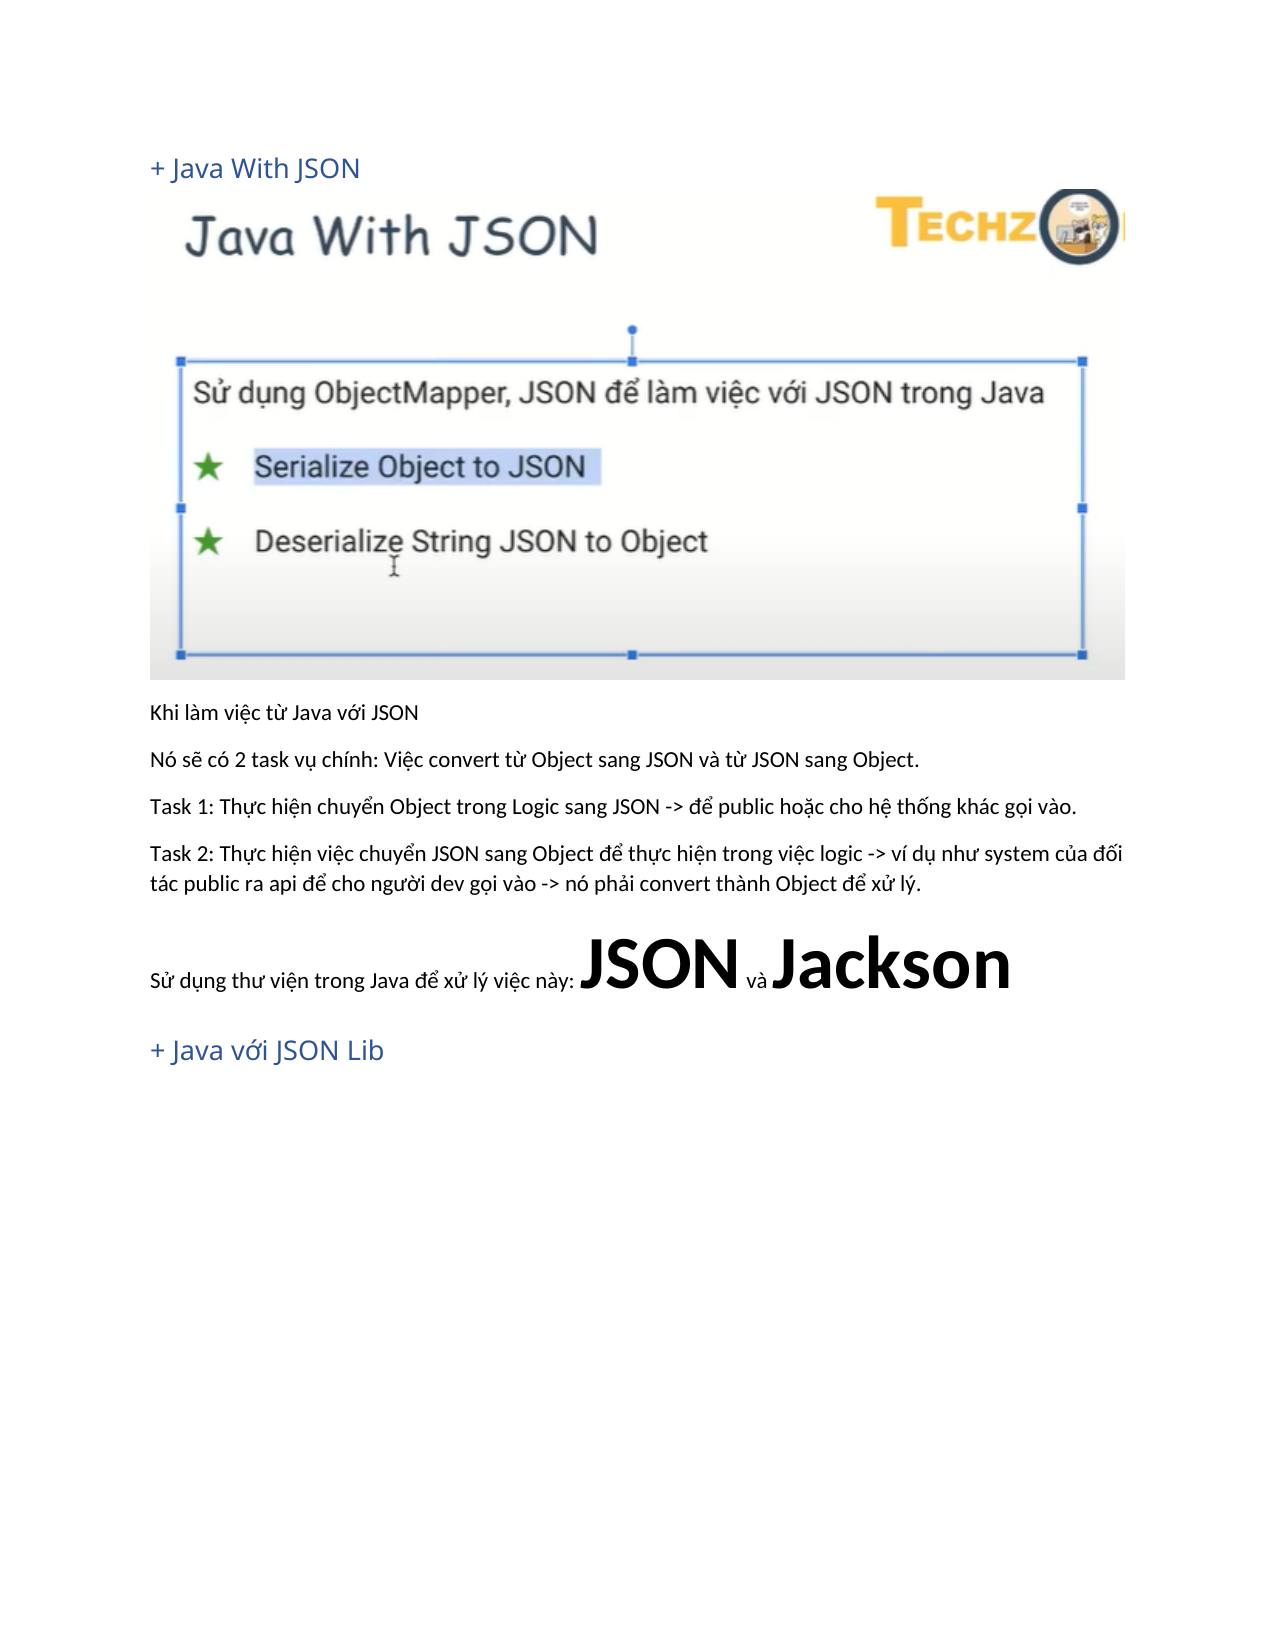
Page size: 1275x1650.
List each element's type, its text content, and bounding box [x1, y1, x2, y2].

text Task 2: Thực hiện việc chuyển JSON sang Object để thực hiện trong việc logic -> ví dụ như system của đối tác public ra api để cho người dev gọi vào -> nó phải convert thành Object để xử lý. [150, 839, 1125, 897]
text Nó sẽ có 2 task vụ chính: Việc convert từ Object sang JSON và từ JSON sang Object. [150, 745, 1125, 773]
text Khi làm việc từ Java với JSON [150, 698, 1125, 726]
picture [150, 189, 1125, 680]
text Task 1: Thực hiện chuyển Object trong Logic sang JSON -> để public hoặc cho hệ thống khác gọi vào. [150, 792, 1125, 820]
subtitle + Java với JSON Lib [150, 1032, 1125, 1068]
text Sử dụng thư viện trong Java để xử lý việc này: JSON và Jackson [150, 916, 1125, 1008]
subtitle + Java With JSON [150, 150, 1125, 187]
